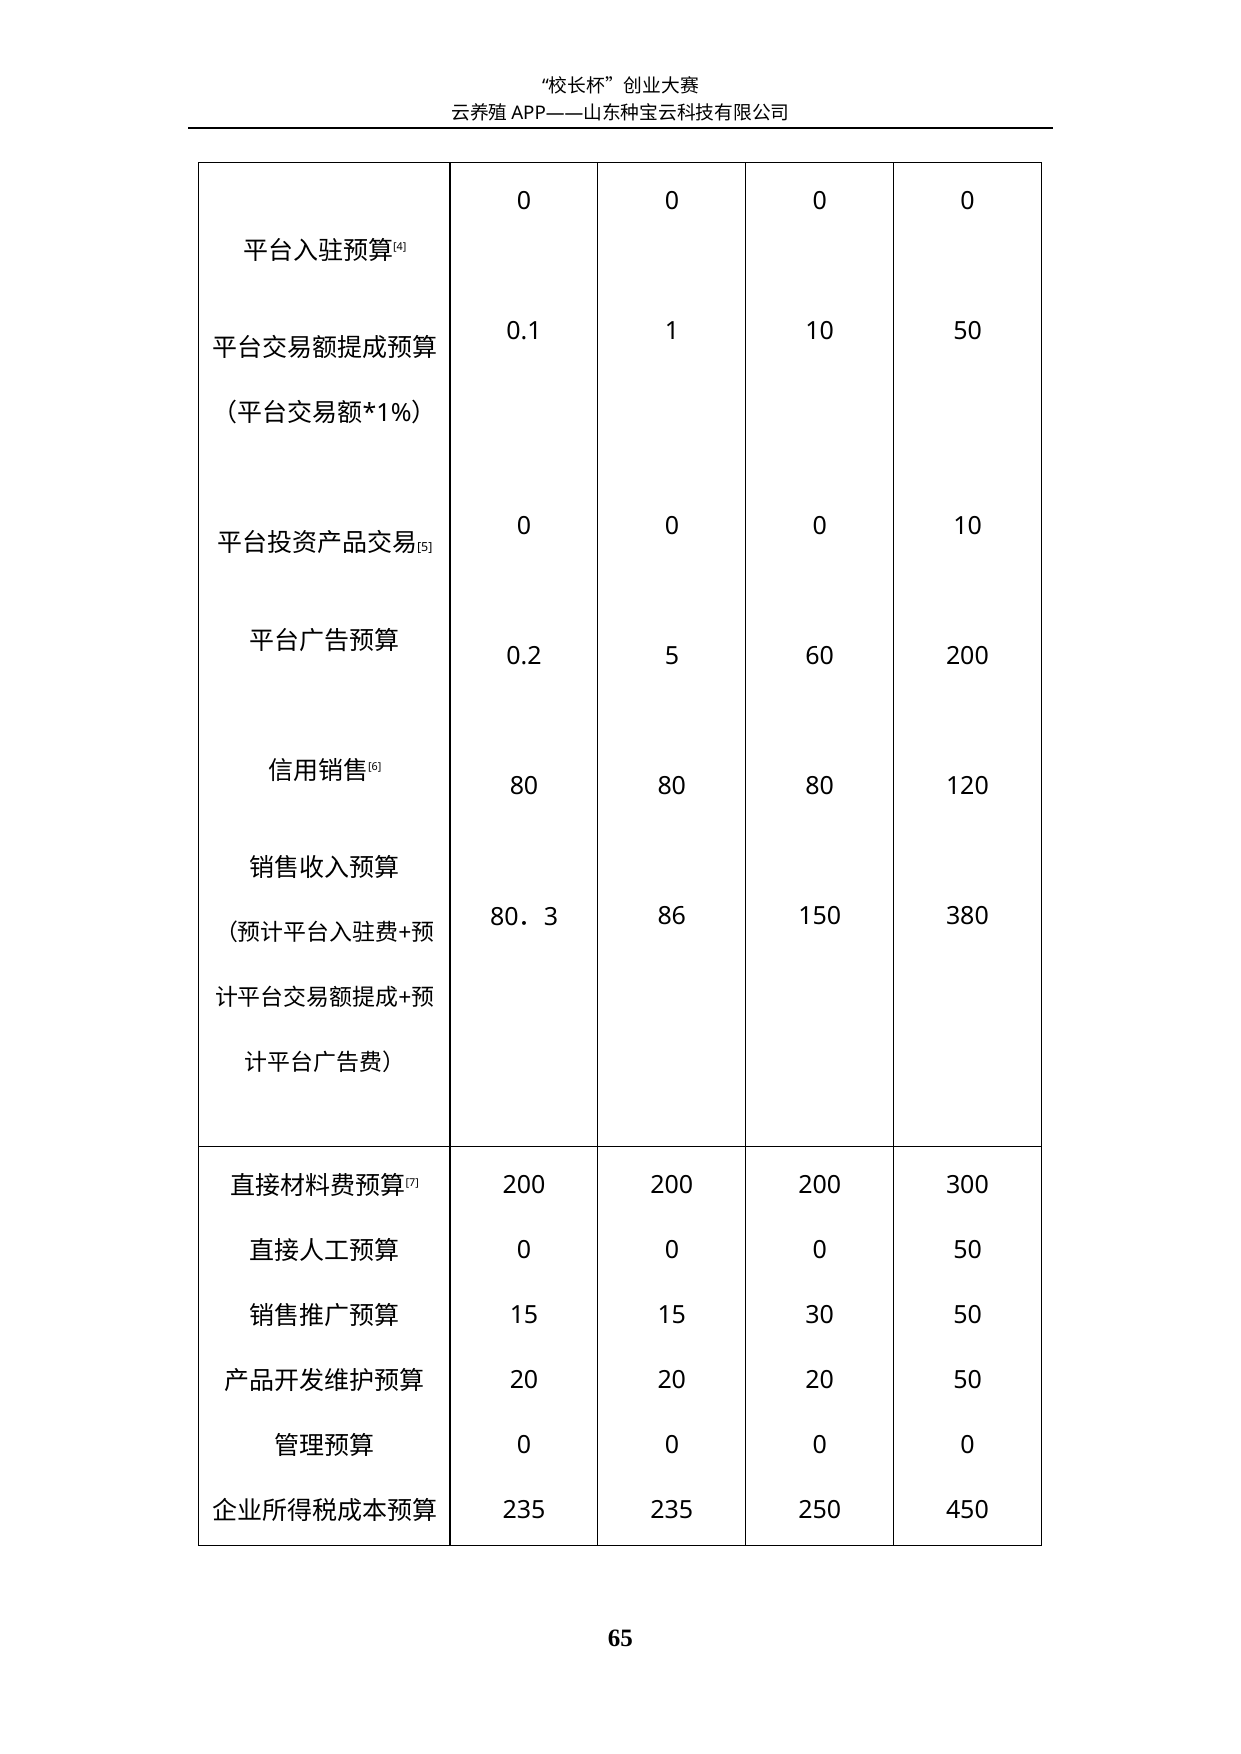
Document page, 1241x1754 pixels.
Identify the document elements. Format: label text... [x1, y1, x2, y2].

table_cell 300 50 50 50 0 450 [894, 1147, 1041, 1545]
table_cell 平台入驻预算[4] 平台交易额提成预算（平台交易额*1%） 平台投资产品交易[5] 平台广告预算 信用销售[6] 销售收入预算 （预计平台入驻费+预计平台交易额提成+预计平台广告费） [199, 163, 449, 1146]
table_cell 直接材料费预算[7] 直接人工预算 销售推广预算 产品开发维护预算 管理预算 企业所得税成本预算 [199, 1147, 449, 1545]
table_cell 0 10 0 60 80 150 [746, 163, 893, 1146]
table_cell 200 0 30 20 0 250 [746, 1147, 893, 1545]
table_cell 200 0 15 20 0 235 [451, 1147, 597, 1545]
table_cell 200 0 15 20 0 235 [598, 1147, 745, 1545]
table_cell 0 1 0 5 80 86 [598, 163, 745, 1146]
table_cell 0 50 10 200 120 380 [894, 163, 1041, 1146]
table_cell 0 0.1 0 0.2 80 80．3 [451, 163, 597, 1146]
